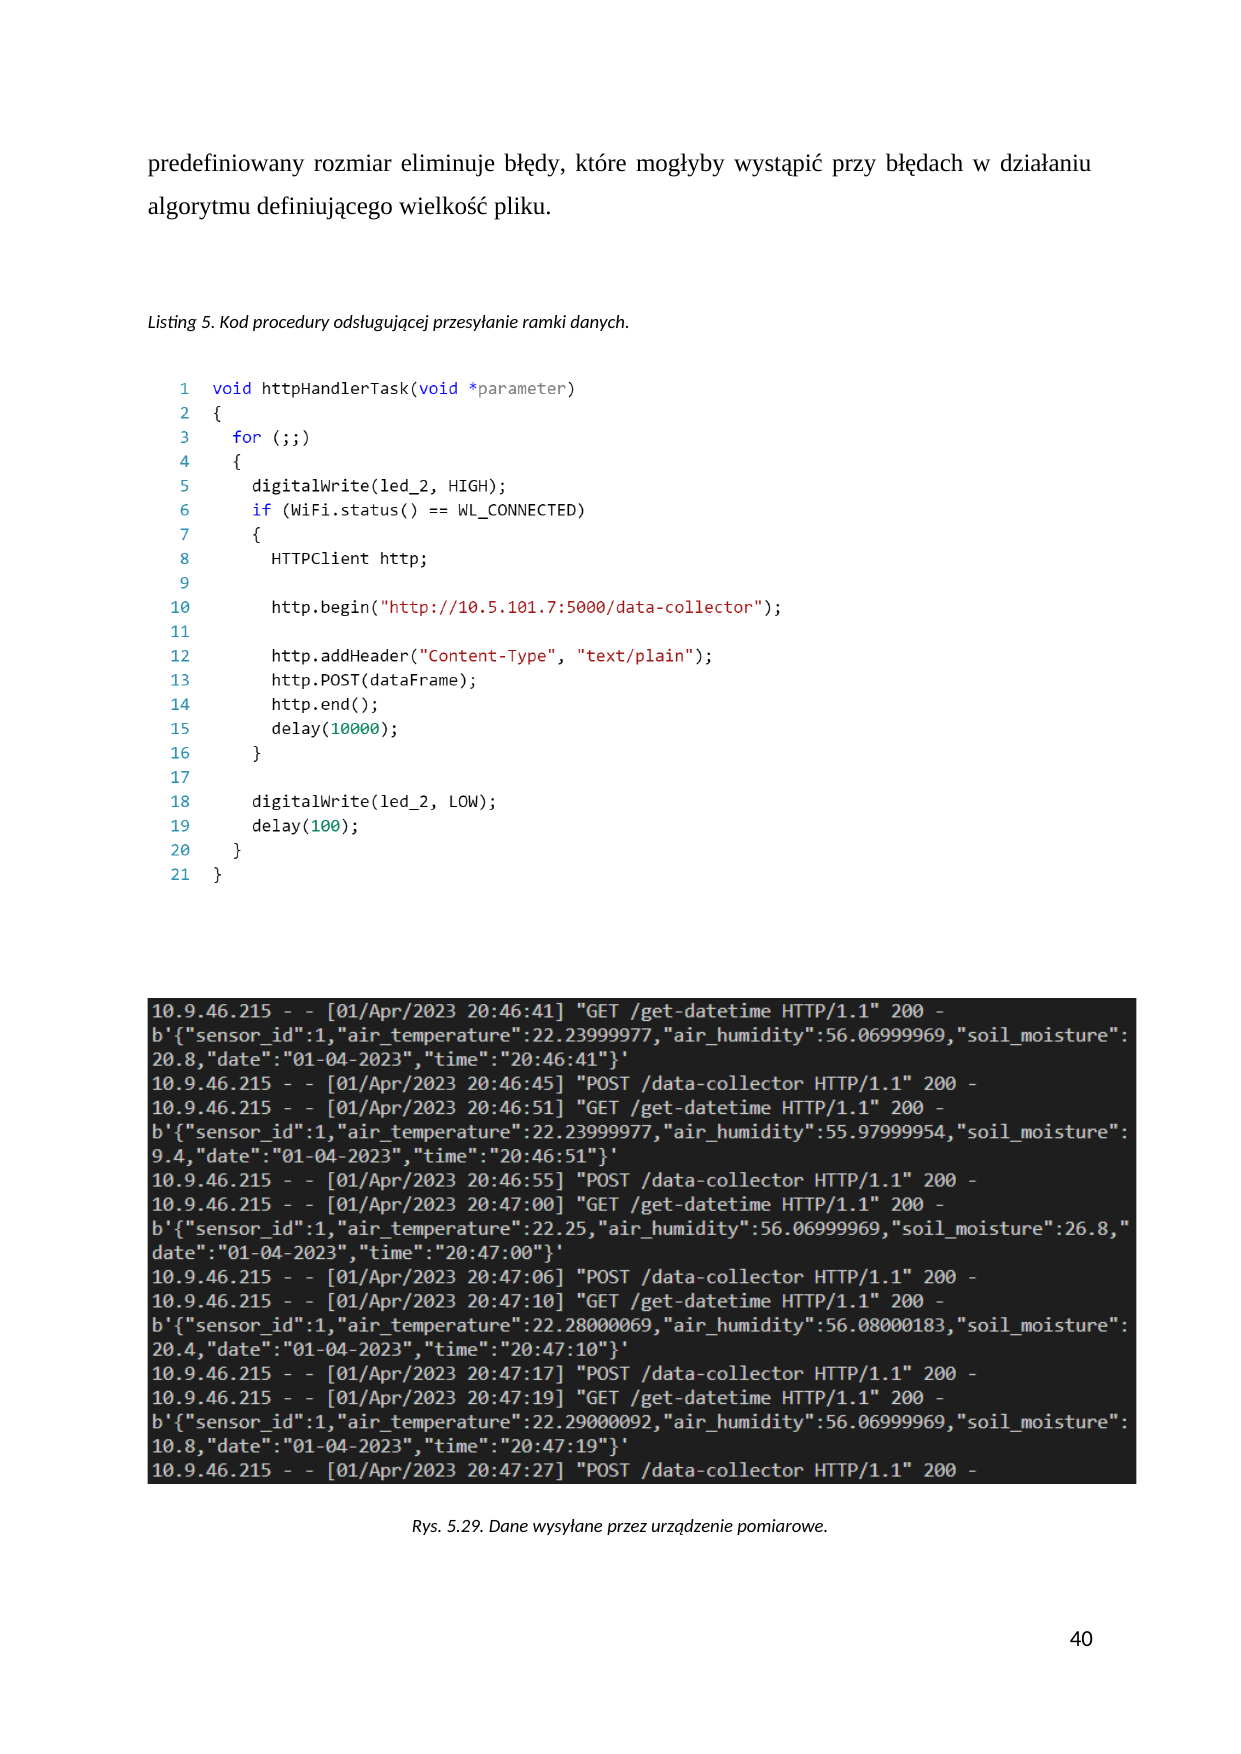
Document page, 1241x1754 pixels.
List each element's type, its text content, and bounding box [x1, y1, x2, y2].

text Listing 5. Kod procedury odsługującej przesyłanie ramki danych. [148, 310, 1093, 333]
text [148, 148, 1093, 219]
picture [147, 998, 1137, 1484]
picture [147, 354, 815, 909]
text Rys. 5.29. Dane wysyłane przez urządzenie pomiarowe. [148, 1514, 1093, 1537]
